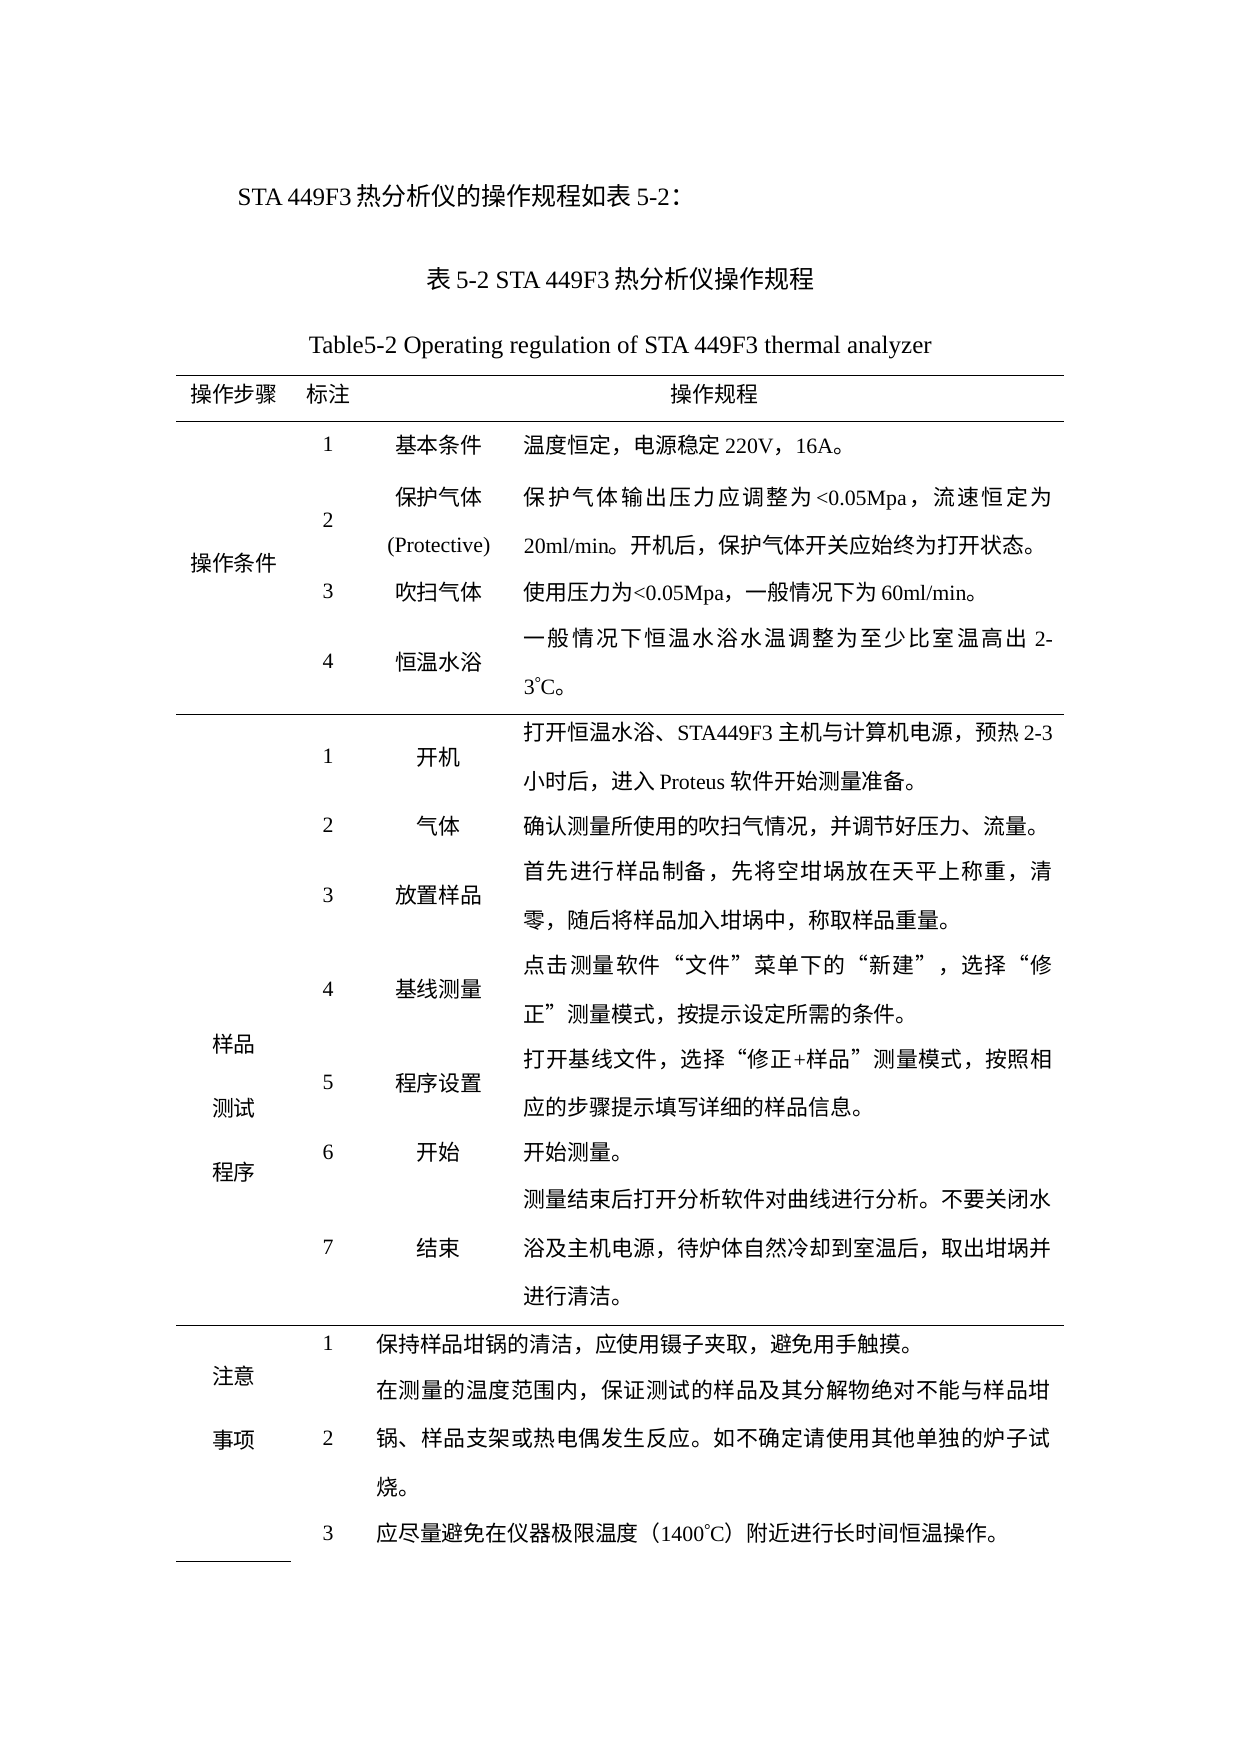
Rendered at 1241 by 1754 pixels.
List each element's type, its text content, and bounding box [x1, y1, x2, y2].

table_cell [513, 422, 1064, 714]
text 表5-2 STA 3热分析仪操作规程 [187, 245, 1053, 310]
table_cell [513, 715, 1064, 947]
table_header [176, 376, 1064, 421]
text STA 3热分析仪的操作规程如表5-2： [187, 162, 1053, 227]
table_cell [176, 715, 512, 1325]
text Table5-2 Operating regulation of STA 3 thermal analyzer [187, 328, 1053, 361]
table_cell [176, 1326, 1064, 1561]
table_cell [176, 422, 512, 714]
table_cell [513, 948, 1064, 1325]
